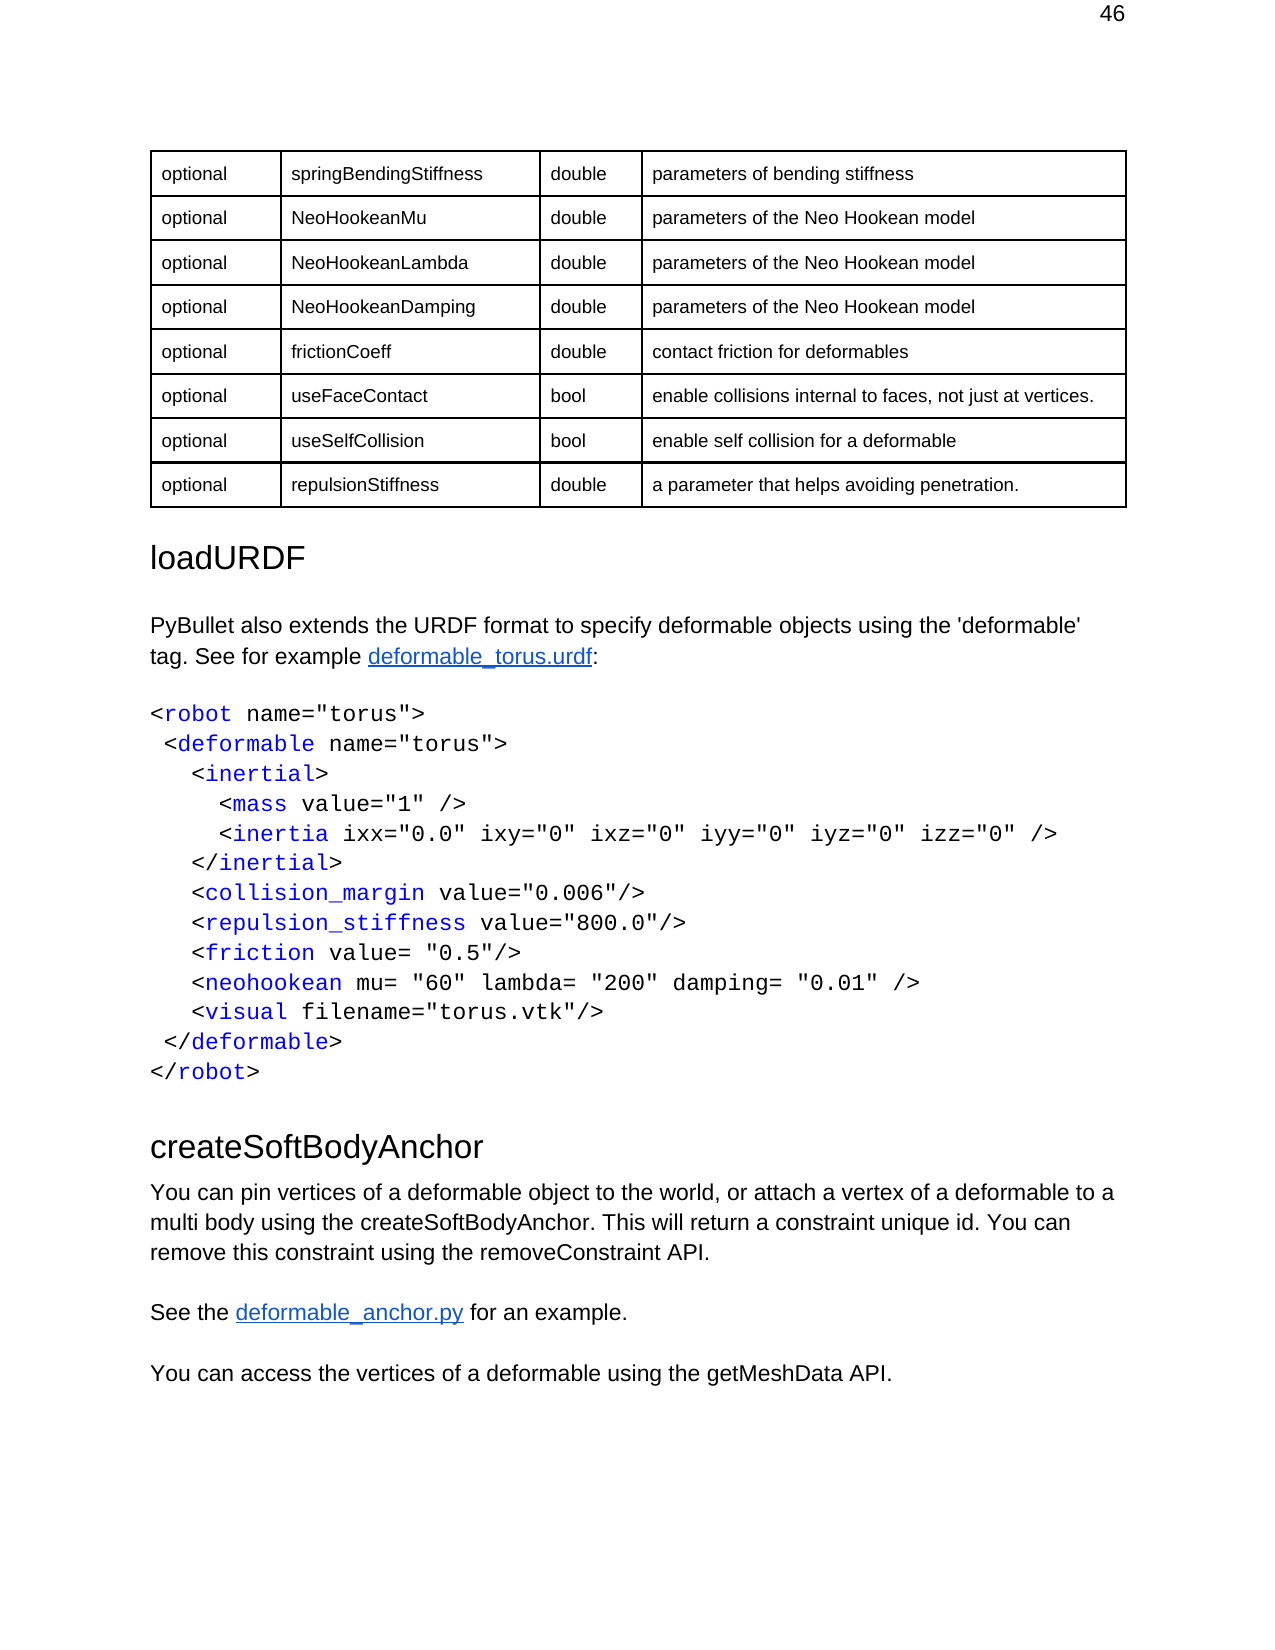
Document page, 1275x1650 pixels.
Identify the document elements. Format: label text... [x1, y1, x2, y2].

table_cell a parameter that helps avoiding penetration. [643, 464, 1125, 506]
table_cell optional [152, 330, 280, 372]
table_cell double [541, 241, 641, 283]
table_cell parameters of the Neo Hookean model [643, 197, 1125, 239]
table_cell optional [152, 375, 280, 417]
table_cell enable self collision for a deformable [643, 419, 1125, 461]
table_cell NeoHookeanLambda [282, 241, 539, 283]
text You can pin vertices of a deformable object to the world, or attach a vertex of a deformable to a multi body using the createSoftBodyAnchor. This will return a constraint unique id. You can remove this constraint using the removeConstraint API. [150, 1178, 1125, 1265]
text <friction value= "0.5"/> [150, 941, 1125, 967]
table_cell double [541, 152, 641, 194]
text You can access the vertices of a deformable using the getMeshData API. [150, 1360, 1125, 1386]
text <inertia ixx="0.0" ixy="0" ixz="0" iyy="0" iyz="0" izz="0" /> [150, 822, 1125, 848]
table_cell NeoHookeanMu [282, 197, 539, 239]
table_cell bool [541, 375, 641, 417]
table_cell frictionCoeff [282, 330, 539, 372]
text <visual filename="torus.vtk"/> [150, 1001, 1125, 1027]
table_cell optional [152, 464, 280, 506]
table_cell bool [541, 419, 641, 461]
table_cell repulsionStiffness [282, 464, 539, 506]
text loadURDF [150, 538, 1125, 577]
text <robot name="torus"> [150, 703, 1125, 729]
table_cell parameters of bending stiffness [643, 152, 1125, 194]
table_cell optional [152, 152, 280, 194]
table_cell contact friction for deformables [643, 330, 1125, 372]
table_cell optional [152, 286, 280, 328]
text <inertial> [150, 762, 1125, 788]
text <collision_margin value="0.006"/> [150, 881, 1125, 907]
text <repulsion_stiffness value="800.0"/> [150, 911, 1125, 937]
table_cell double [541, 197, 641, 239]
table_cell useFaceContact [282, 375, 539, 417]
table_cell double [541, 286, 641, 328]
table_cell NeoHookeanDamping [282, 286, 539, 328]
table_cell optional [152, 197, 280, 239]
text See the deformable_anchor.py for an example. [150, 1299, 1125, 1326]
table_cell parameters of the Neo Hookean model [643, 241, 1125, 283]
text </robot> [150, 1060, 1125, 1086]
text <mass value="1" /> [150, 792, 1125, 818]
text </inertial> [150, 852, 1125, 878]
table_cell optional [152, 241, 280, 283]
text <neohookean mu= "60" lambda= "200" damping= "0.01" /> [150, 971, 1125, 997]
text <deformable name="torus"> [150, 732, 1125, 758]
table_cell double [541, 464, 641, 506]
table_cell parameters of the Neo Hookean model [643, 286, 1125, 328]
table_cell double [541, 330, 641, 372]
table_cell enable collisions internal to faces, not just at vertices. [643, 375, 1125, 417]
text </deformable> [150, 1030, 1125, 1056]
subtitle createSoftBodyAnchor [150, 1127, 1125, 1166]
table_cell useSelfCollision [282, 419, 539, 461]
text PyBullet also extends the URDF format to specify deformable objects using the 'deformable' tag. See for example deformable_torus.urdf: [150, 612, 1125, 669]
table_cell optional [152, 419, 280, 461]
table_cell springBendingStiffness [282, 152, 539, 194]
